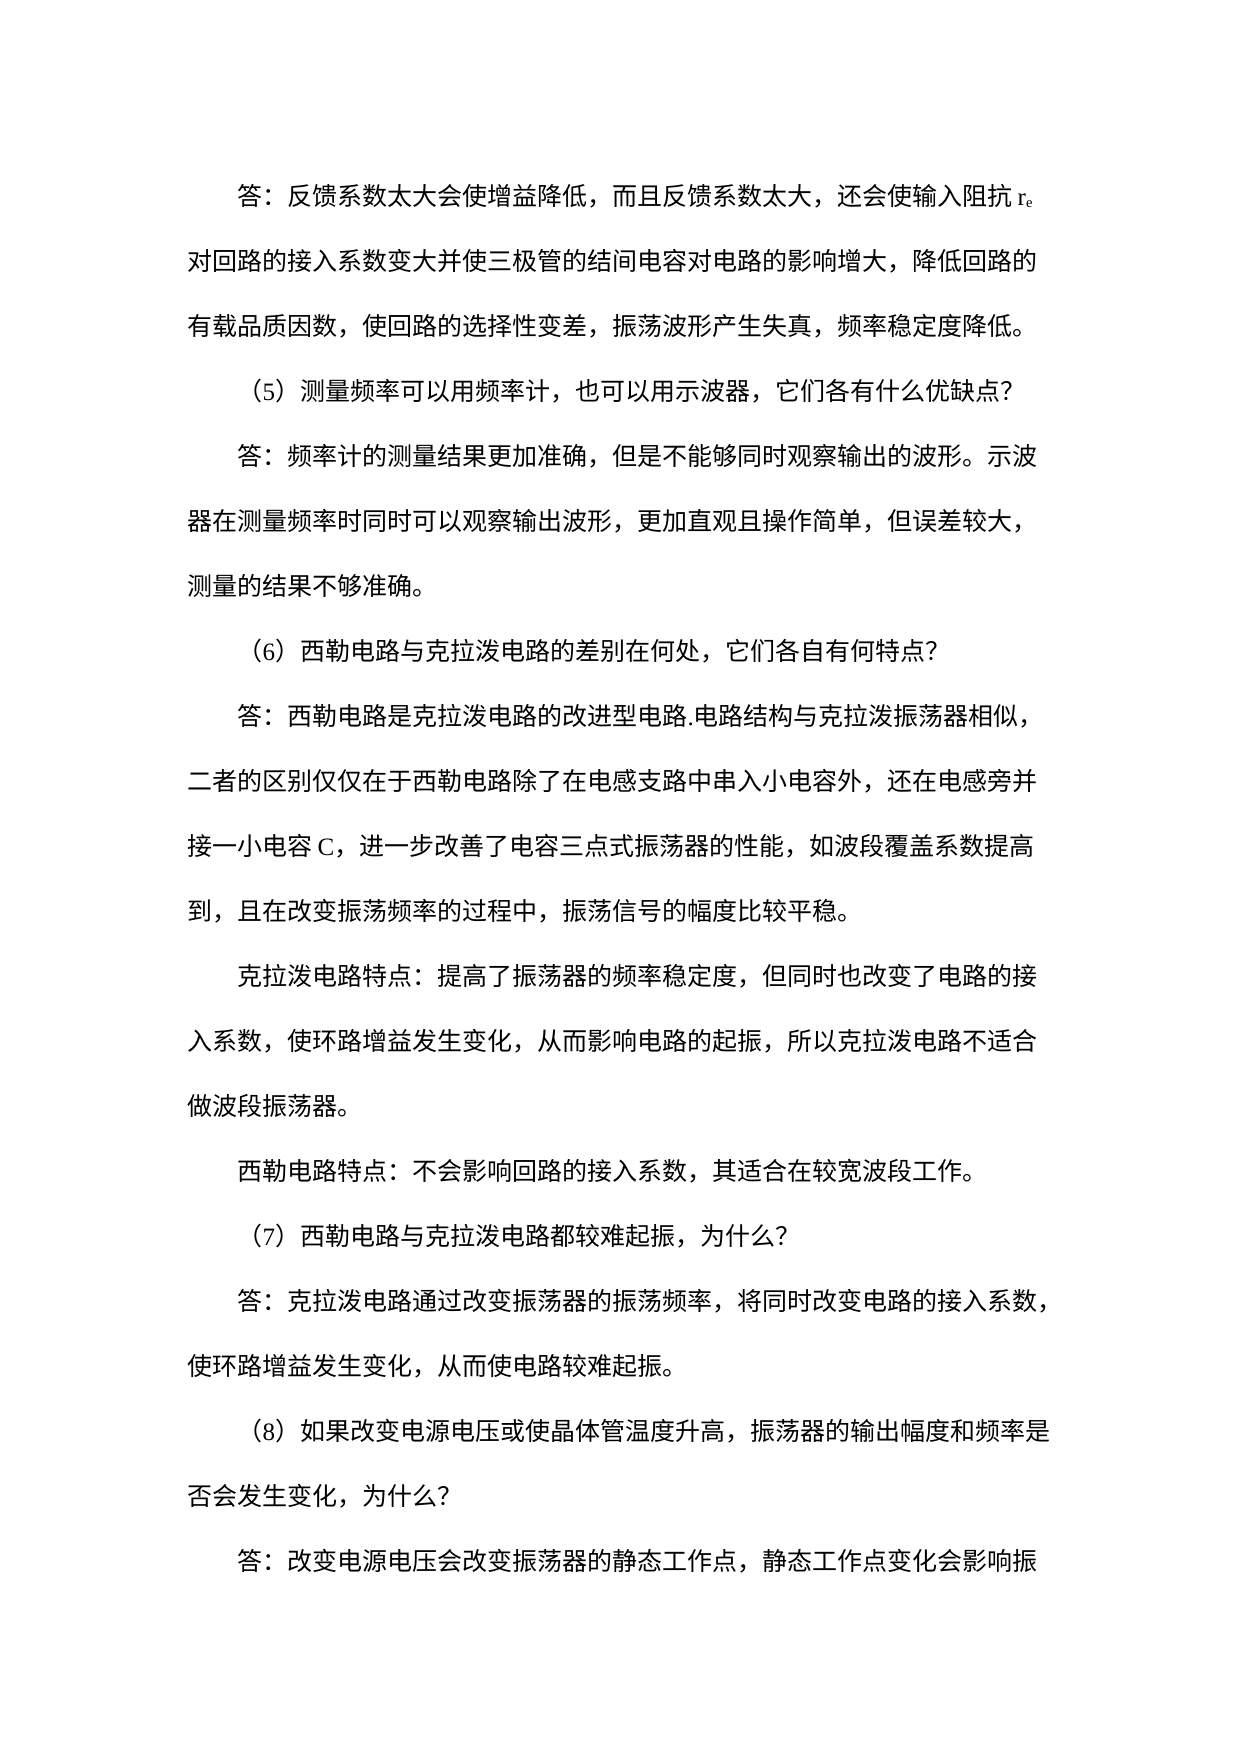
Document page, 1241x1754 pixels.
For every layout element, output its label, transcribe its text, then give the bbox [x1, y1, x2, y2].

text （6）西勒电路与克拉泼电路的差别在何处，它们各自有何特点？ [187, 617, 1053, 682]
text 答：反馈系数太大会使增益降低，而且反馈系数太大，还会使输入阻抗re对回路的接入系数变大并使三极管的结间电容对电路的影响增大，降低回路的有载品质因数，使回路的选择性变差，振荡波形产生失真，频率稳定度降低。 [187, 162, 1053, 357]
text 答：频率计的测量结果更加准确，但是不能够同时观察输出的波形。示波器在测量频率时同时可以观察输出波形，更加直观且操作简单，但误差较大，测量的结果不够准确。 [187, 422, 1053, 617]
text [187, 1527, 1053, 1592]
text （8）如果改变电源电压或使晶体管温度升高，振荡器的输出幅度和频率是否会发生变化，为什么？ [187, 1397, 1053, 1527]
text 答：西勒电路是克拉泼电路的改进型电路.电路结构与克拉泼振荡器相似，二者的区别仅仅在于西勒电路除了在电感支路中串入小电容外，还在电感旁并接一小电容C，进一步改善了电容三点式振荡器的性能，如波段覆盖系数提高到，且在改变振荡频率的过程中，振荡信号的幅度比较平稳。 [187, 682, 1053, 942]
text 答：克拉泼电路通过改变振荡器的振荡频率，将同时改变电路的接入系数，使环路增益发生变化，从而使电路较难起振。 [187, 1267, 1053, 1397]
text （7）西勒电路与克拉泼电路都较难起振，为什么？ [187, 1202, 1053, 1267]
text 西勒电路特点：不会影响回路的接入系数，其适合在较宽波段工作。 [187, 1137, 1053, 1202]
text （5）测量频率可以用频率计，也可以用示波器，它们各有什么优缺点？ [187, 357, 1053, 422]
text 克拉泼电路特点：提高了振荡器的频率稳定度，但同时也改变了电路的接入系数，使环路增益发生变化，从而影响电路的起振，所以克拉泼电路不适合做波段振荡器。 [187, 942, 1053, 1137]
